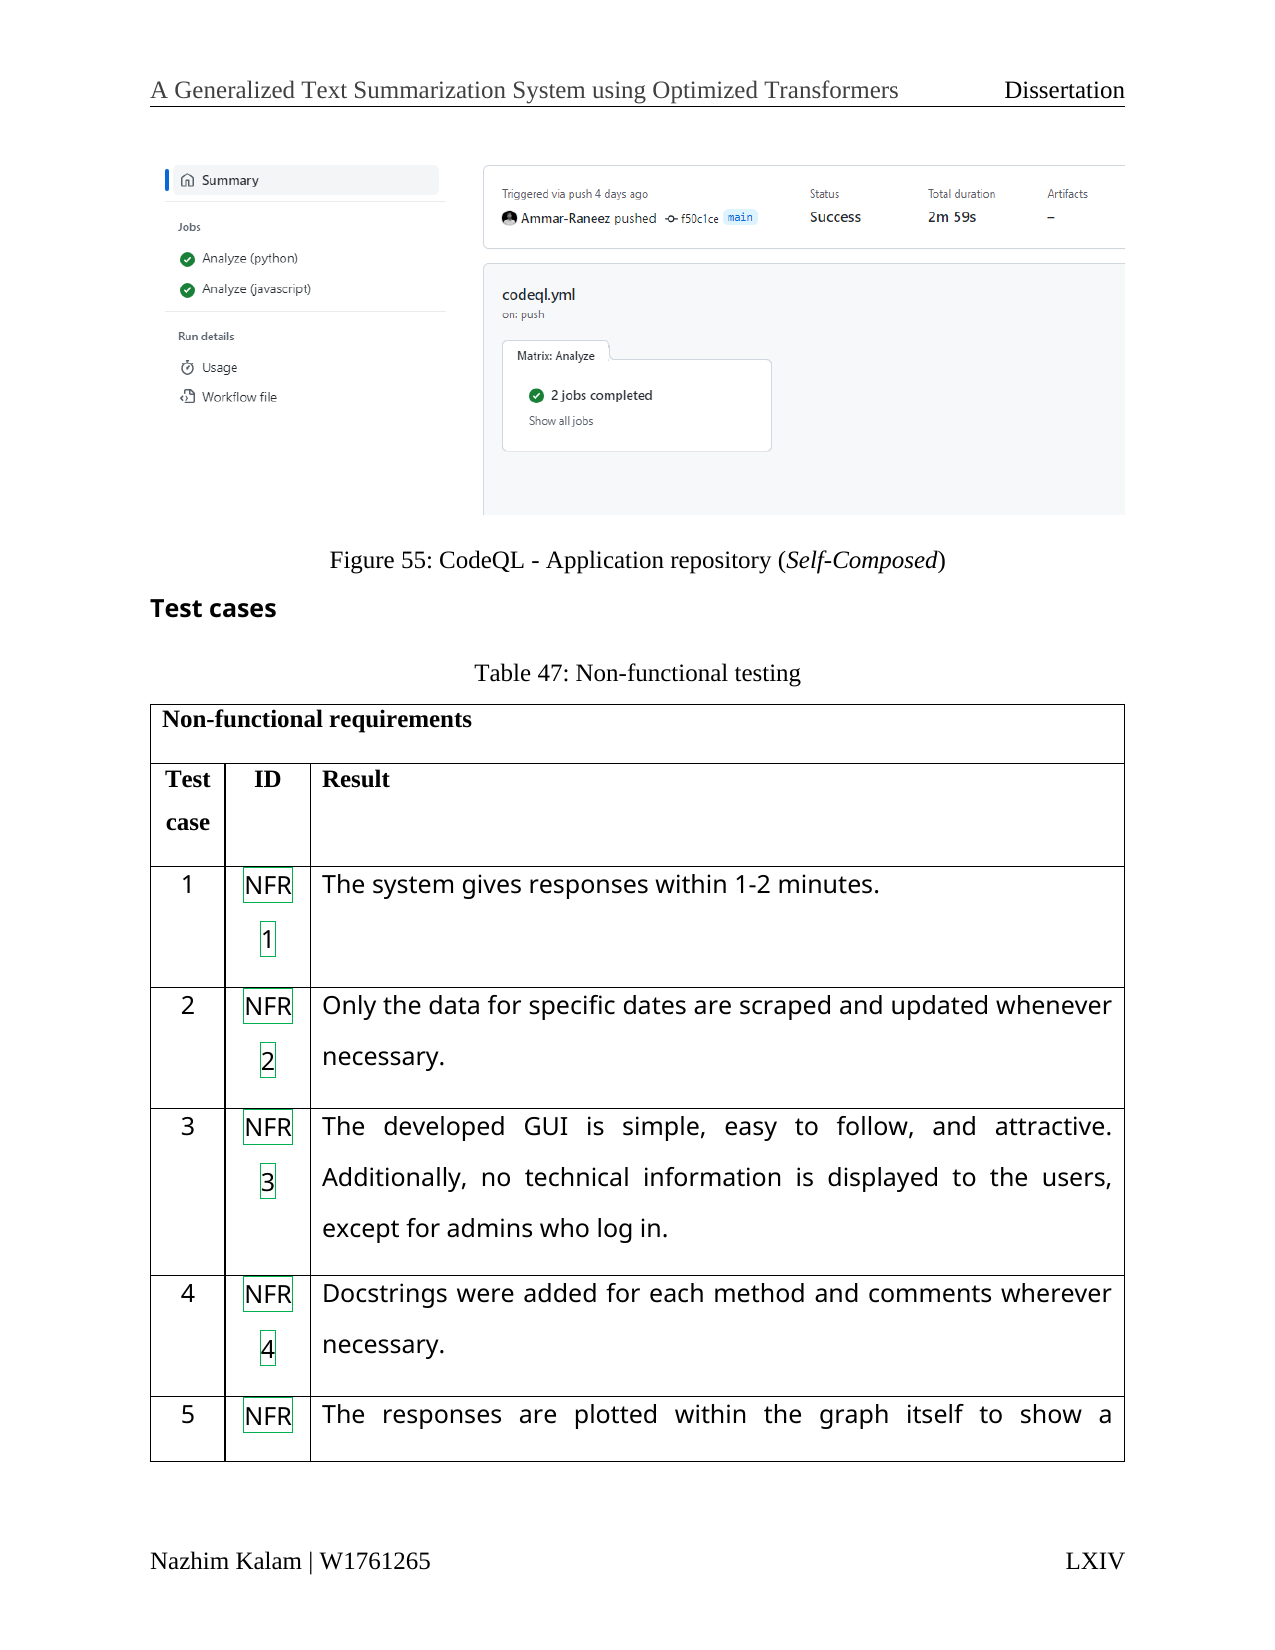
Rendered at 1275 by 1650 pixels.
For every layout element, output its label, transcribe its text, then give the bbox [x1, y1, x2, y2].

table_cell NFR5 [226, 1397, 310, 1461]
table_cell 2 [151, 988, 224, 1108]
table_cell 4 [151, 1276, 224, 1396]
table_cell Result [311, 764, 1124, 866]
table_cell NFR3 [226, 1109, 310, 1275]
table_cell The developed GUI is simple, easy to follow, and attractive. Additionally, no technical information is displayed to the users, except for admins who log in. [311, 1109, 1124, 1275]
table_cell NFR2 [226, 988, 310, 1108]
table_cell 5 [151, 1397, 224, 1461]
table_cell 1 [151, 867, 224, 987]
table_cell NFR1 [226, 867, 310, 987]
picture [150, 150, 1125, 515]
table_cell Docstrings were added for each method and comments wherever necessary. [311, 1276, 1124, 1396]
table_cell ID [226, 764, 310, 866]
text Test cases [150, 590, 1125, 624]
table_cell Test case [151, 764, 224, 866]
table_cell The system gives responses within 1-2 minutes. [311, 867, 1124, 987]
table_cell Only the data for specific dates are scraped and updated whenever necessary. [311, 988, 1124, 1108]
table_cell NFR4 [226, 1276, 310, 1396]
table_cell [311, 1397, 1124, 1461]
table_header Non-functional requirements [151, 705, 1124, 763]
text Table 47: Non-functional testing [150, 658, 1125, 687]
table_cell 3 [151, 1109, 224, 1275]
